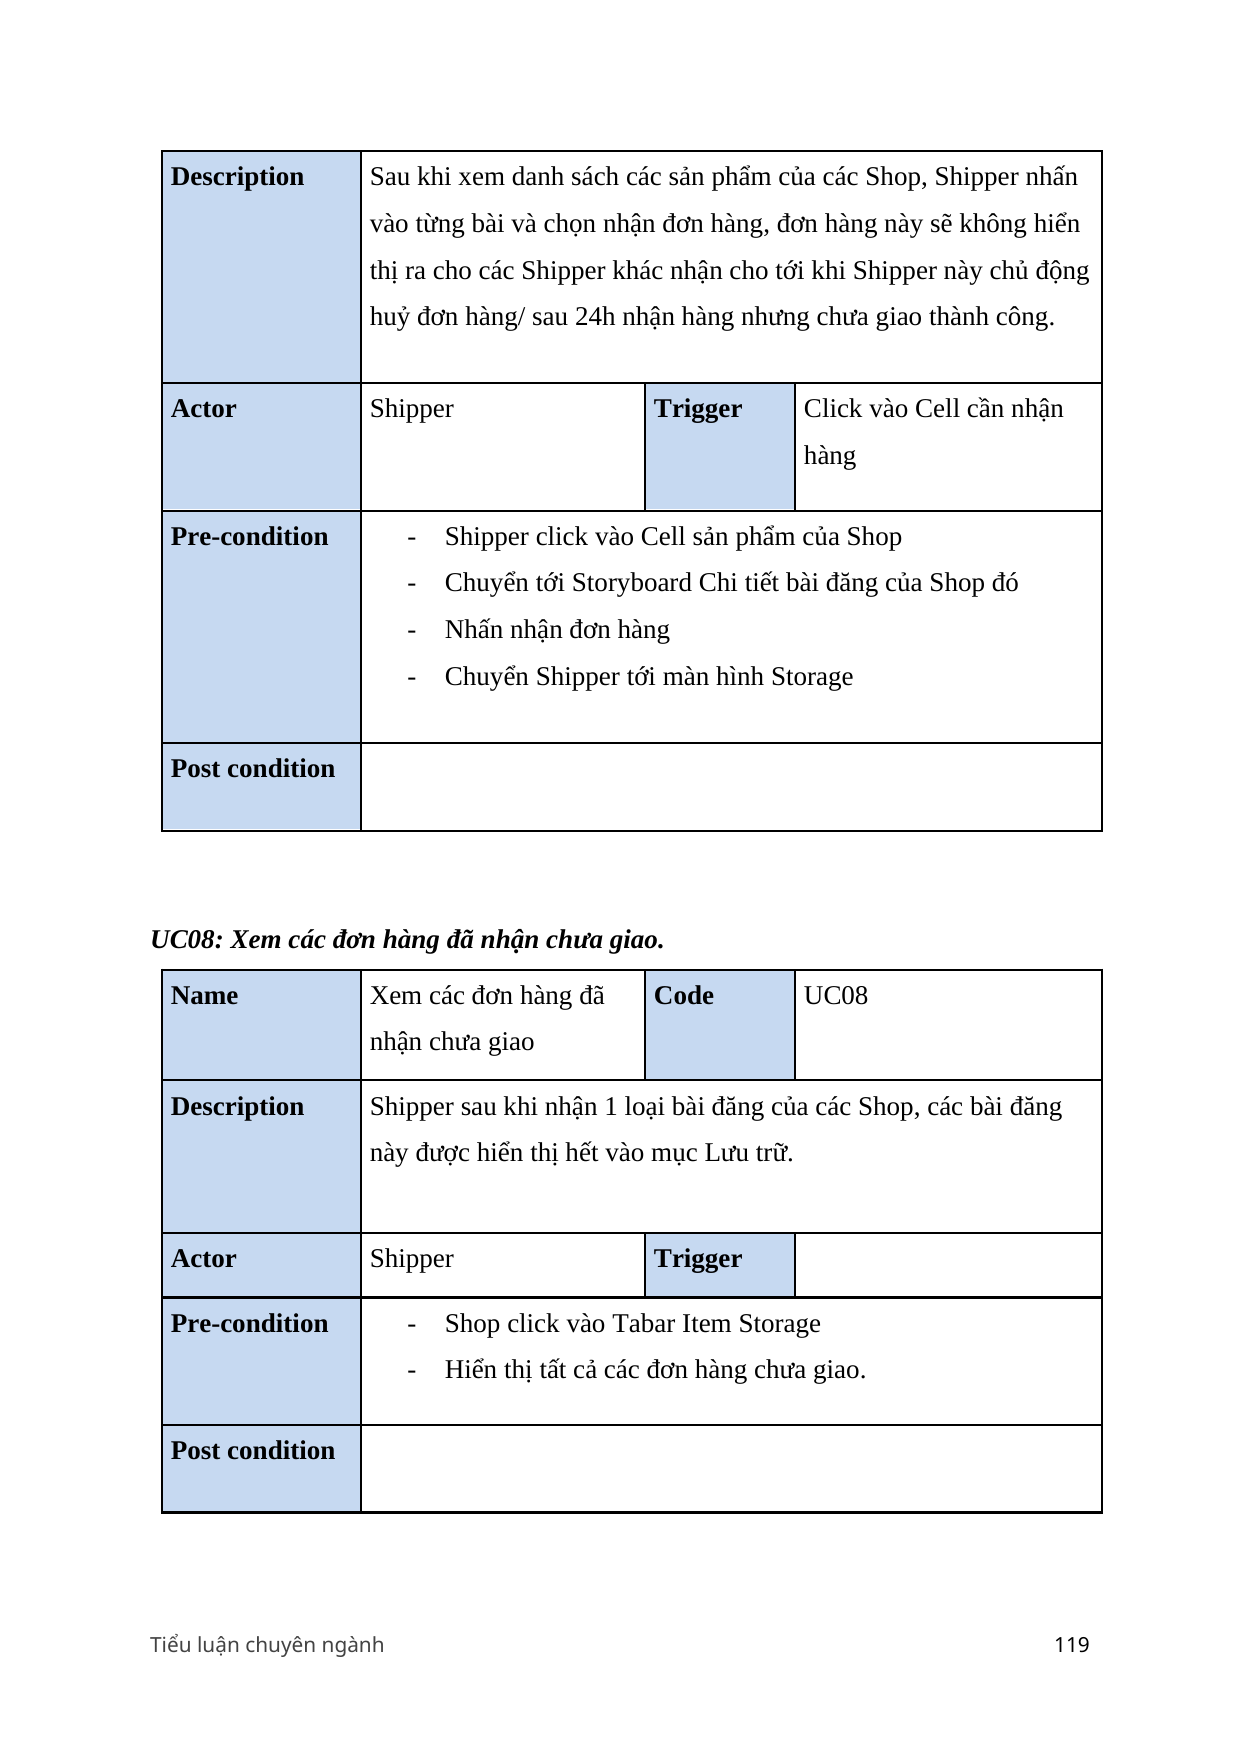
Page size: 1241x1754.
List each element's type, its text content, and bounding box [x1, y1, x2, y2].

table_cell [796, 1234, 1101, 1296]
table_cell Actor [163, 1234, 360, 1296]
table_header Xem các đơn hàng đã nhận chưa giao [362, 971, 644, 1079]
table_cell Shipper click vào Cell sản phẩm của Shop Chuyển tới Storyboard Chi tiết bài đăng của Shop đó Nhấn nhận đơn hàng Chuyển Shipper tới màn hình Storage [362, 512, 1101, 742]
text UC08: Xem các đơn hàng đã nhận chưa giao. [150, 923, 1090, 954]
table_cell Trigger [646, 1234, 794, 1296]
table_cell Shipper sau khi nhận 1 loại bài đăng của các Shop, các bài đăng này được hiển thị hết vào mục Lưu trữ. [362, 1081, 1101, 1232]
table_cell Post condition [163, 744, 360, 829]
table_header Name [163, 971, 360, 1079]
table_cell Click vào Cell cần nhận hàng [796, 384, 1101, 509]
table_cell [362, 744, 1101, 829]
table_cell Shop click vào Tabar Item Storage Hiển thị tất cả các đơn hàng chưa giao. [362, 1299, 1101, 1424]
table_cell Description [163, 152, 360, 382]
table_cell Post condition [163, 1426, 360, 1511]
table_cell Description [163, 1081, 360, 1232]
table_header Code [646, 971, 794, 1079]
table_cell Trigger [646, 384, 794, 509]
table_cell [362, 1426, 1101, 1511]
table_cell Sau khi xem danh sách các sản phẩm của các Shop, Shipper nhấn vào từng bài và chọn nhận đơn hàng, đơn hàng này sẽ không hiển thị ra cho các Shipper khác nhận cho tới khi Shipper này chủ động huỷ đơn hàng/ sau 24h nhận hàng nhưng chưa giao thành công. [362, 152, 1101, 382]
table_cell Pre-condition [163, 512, 360, 742]
table_cell Shipper [362, 1234, 644, 1296]
table_cell Pre-condition [163, 1299, 360, 1424]
table_cell Actor [163, 384, 360, 509]
table_header UC08 [796, 971, 1101, 1079]
table_cell Shipper [362, 384, 644, 509]
